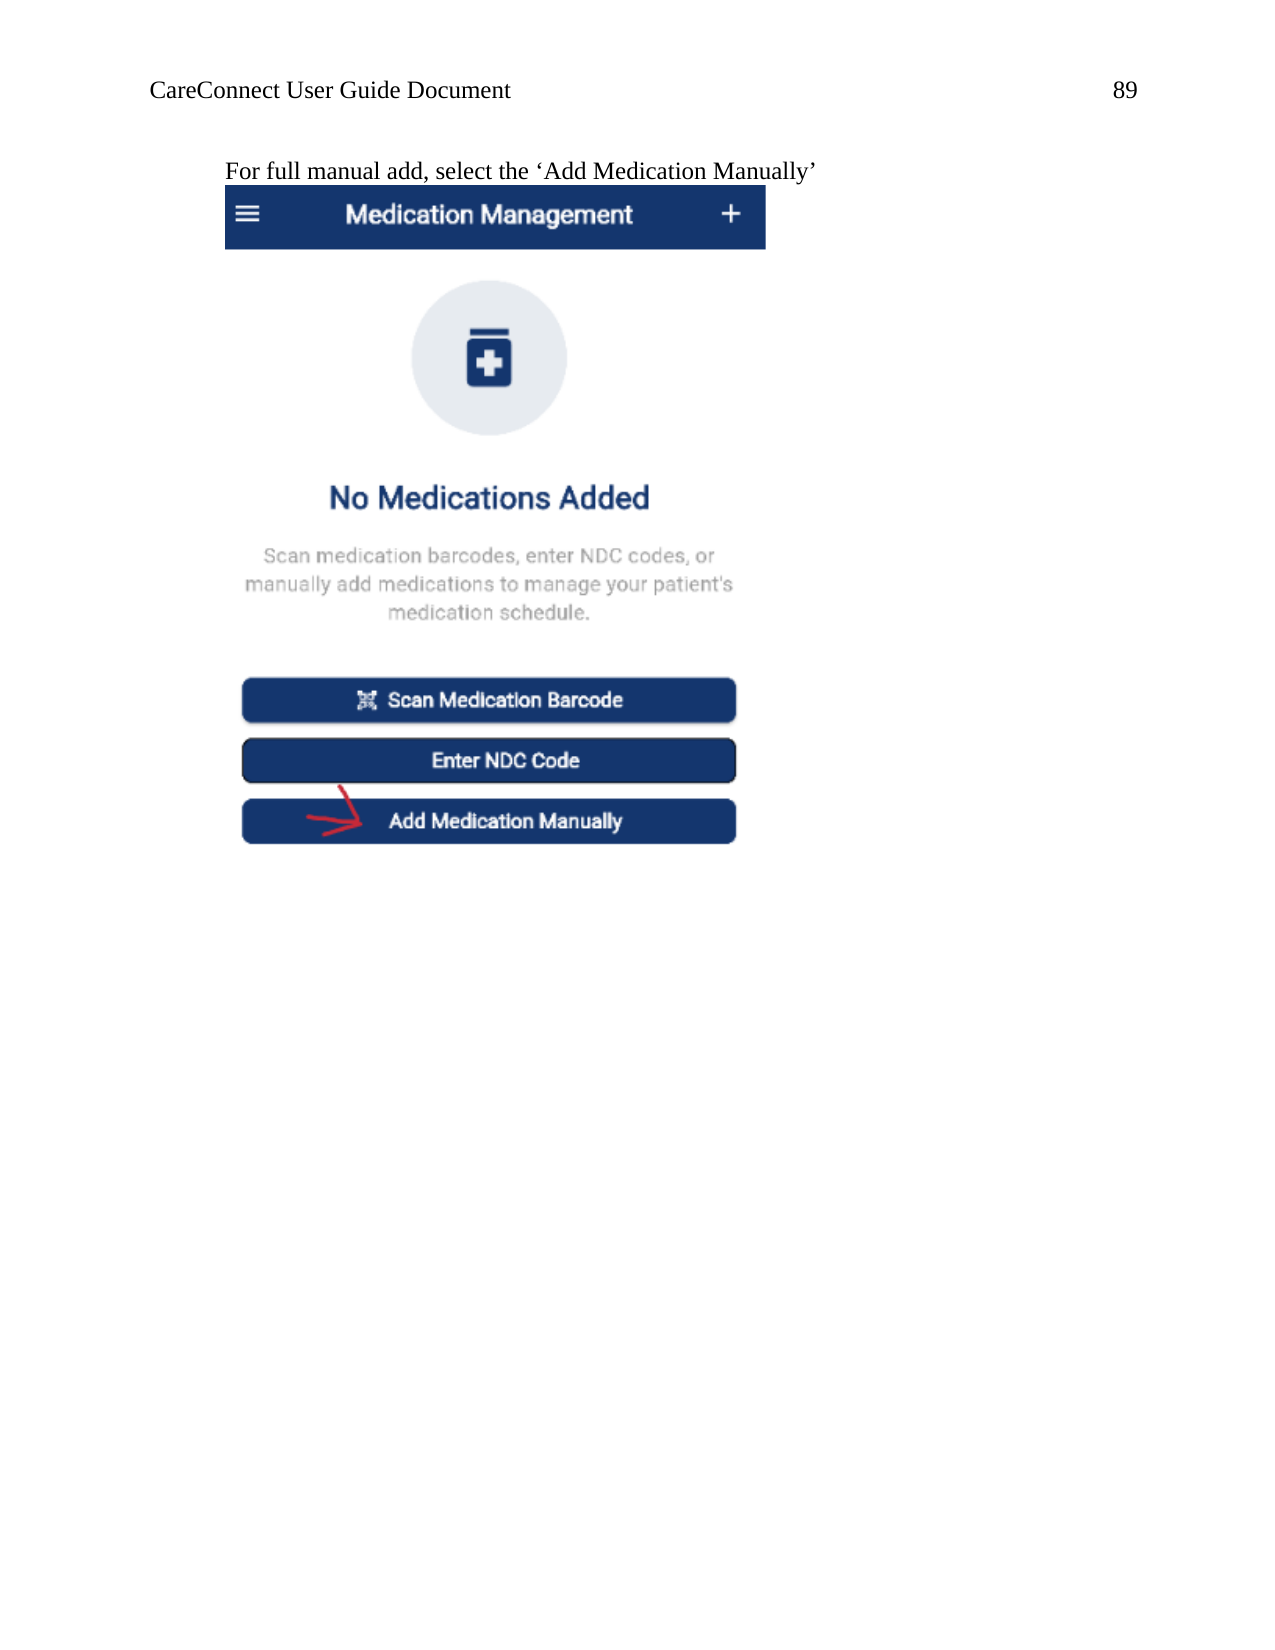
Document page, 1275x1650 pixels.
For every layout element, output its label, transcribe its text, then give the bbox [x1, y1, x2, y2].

picture [225, 185, 766, 1129]
text For full manual add, select the ‘Add Medication Manually’ [225, 156, 1125, 185]
